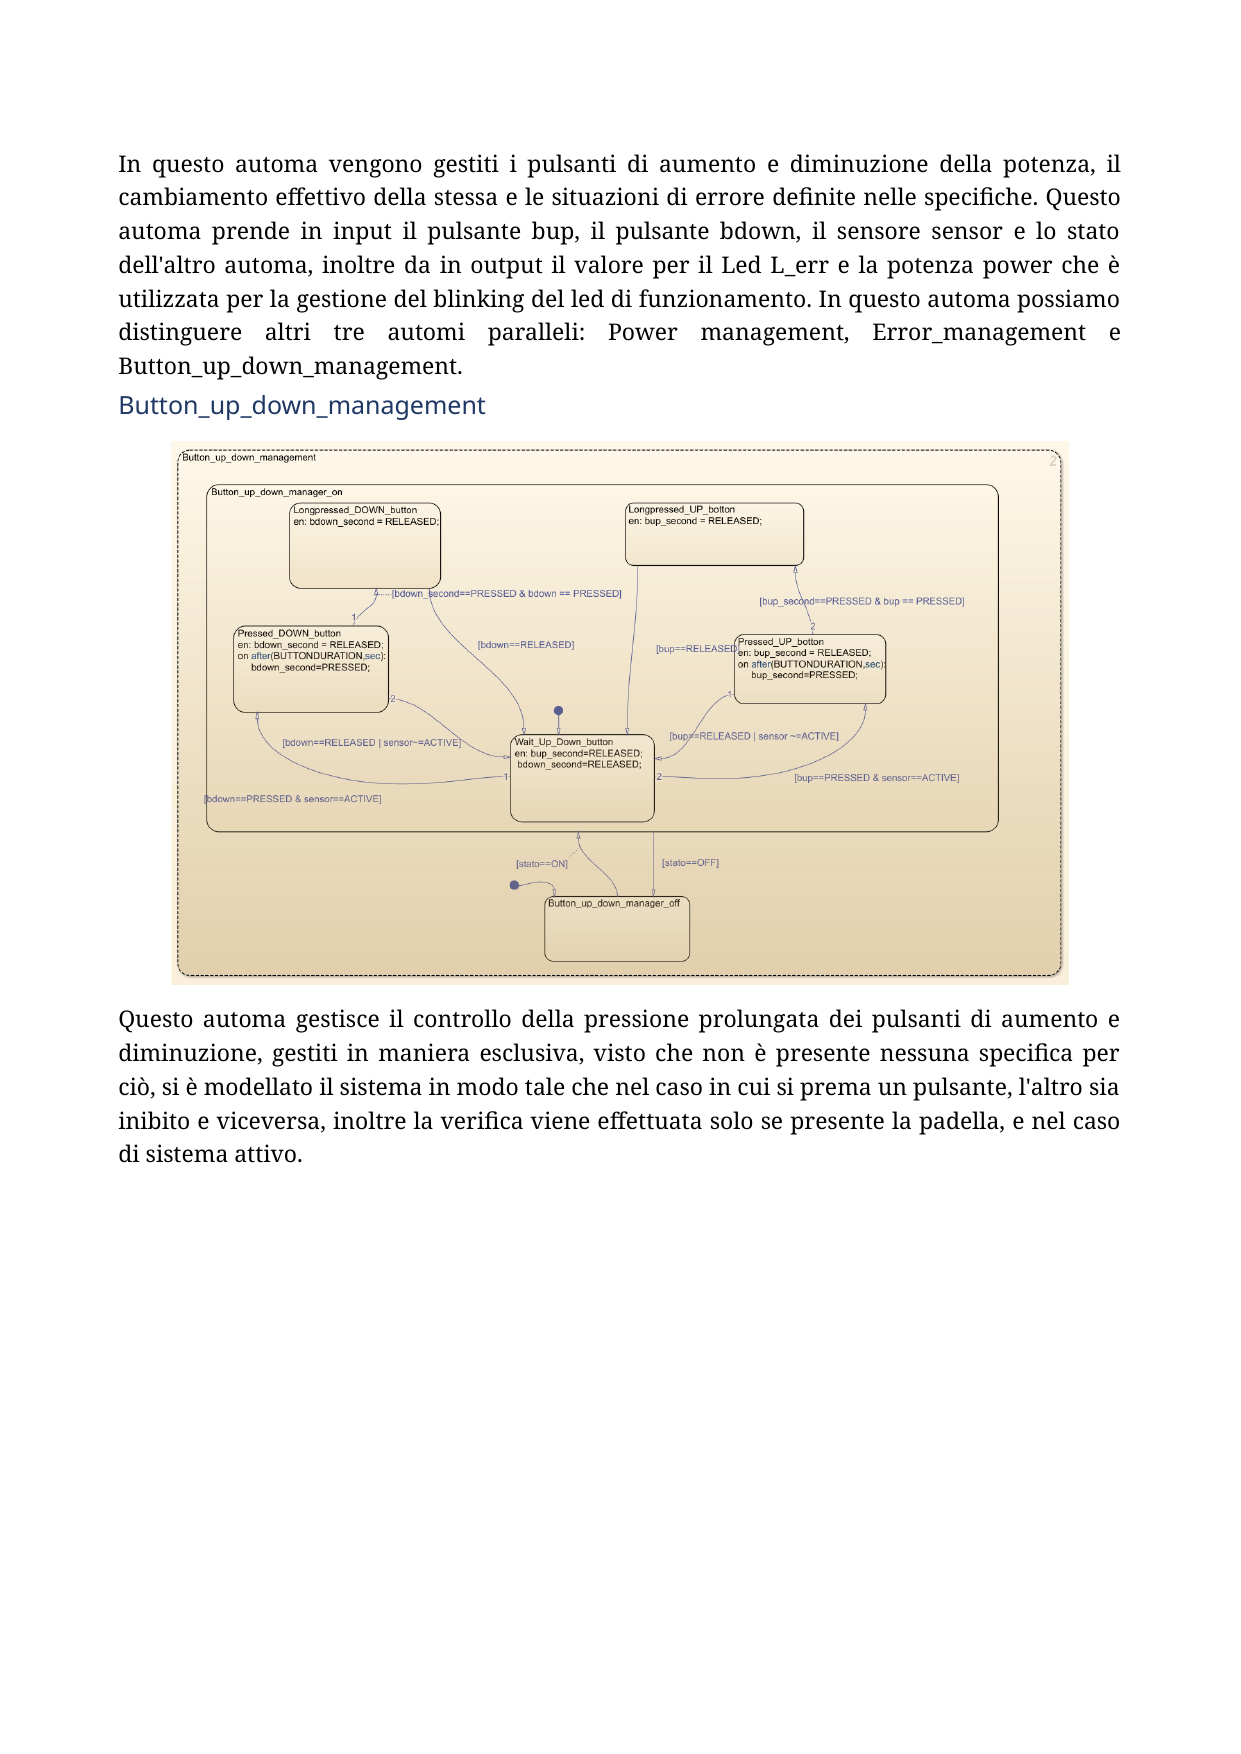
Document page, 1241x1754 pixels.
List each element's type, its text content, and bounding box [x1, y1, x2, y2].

text Questo automa gestisce il controllo della pressione prolungata dei pulsanti di aumento e diminuzione, gestiti in maniera esclusiva, visto che non è presente nessuna specifica per ciò, si è modellato il sistema in modo tale che nel caso in cui si prema un pulsante, l'altro sia inibito e viceversa, inoltre la verifica viene effettuata solo se presente la padella, e nel caso di sistema attivo. [118, 1003, 1122, 1170]
picture [171, 441, 1069, 985]
text ﻿In questo automa vengono gestiti i pulsanti di aumento e diminuzione della potenza, il cambiamento effettivo della stessa e le situazioni di errore definite nelle specifiche. Questo automa prende in input il pulsante bup, il pulsante bdown, il sensore sensor e lo stato dell'altro automa, inoltre da in output il valore per il Led L_err e la potenza power che è utilizzata per la gestione del blinking del led di funzionamento. In questo automa possiamo distinguere altri tre automi paralleli: Power management, Error_management e Button_up_down_management. [118, 148, 1122, 381]
subtitle Button_up_down_management [118, 388, 1122, 422]
